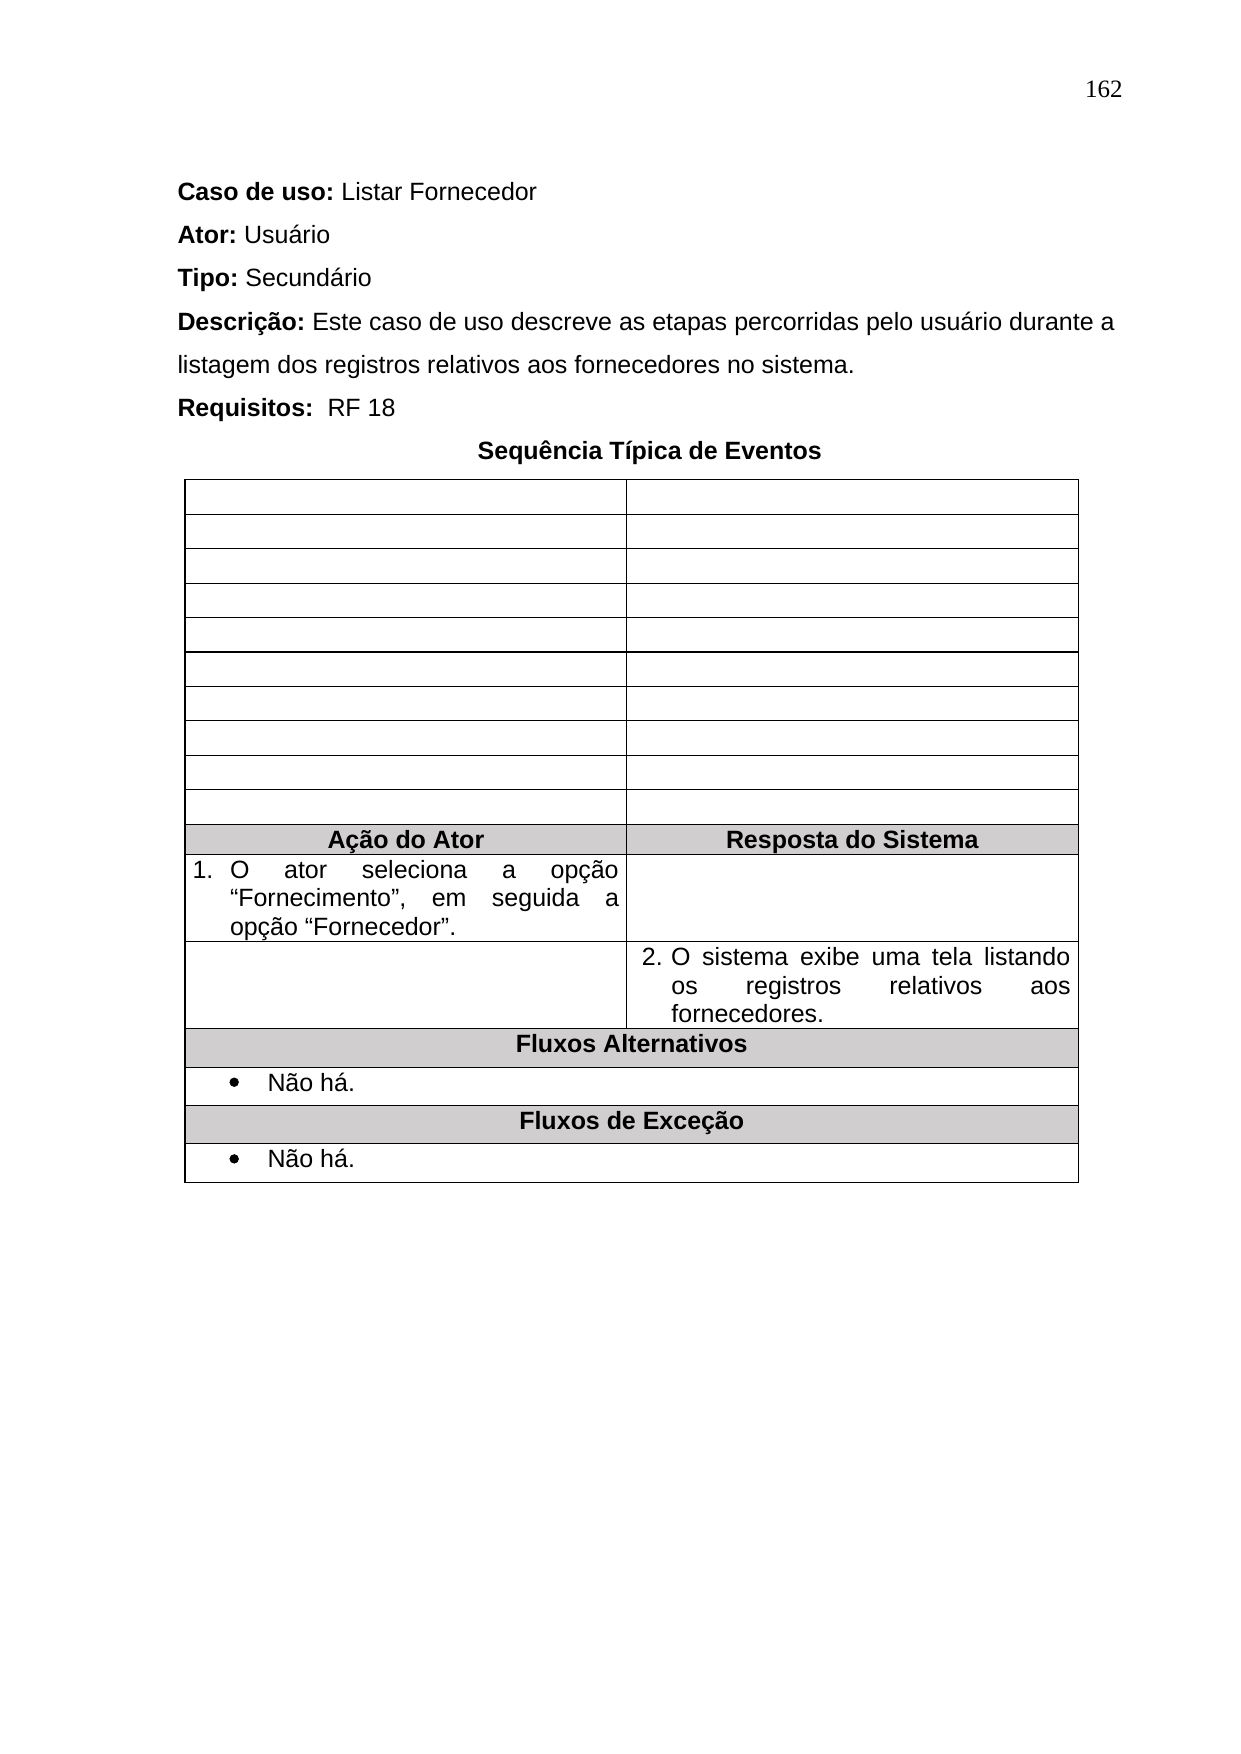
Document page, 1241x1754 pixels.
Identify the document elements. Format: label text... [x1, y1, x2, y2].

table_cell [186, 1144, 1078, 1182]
text Sequência Típica de Eventos [177, 436, 1122, 465]
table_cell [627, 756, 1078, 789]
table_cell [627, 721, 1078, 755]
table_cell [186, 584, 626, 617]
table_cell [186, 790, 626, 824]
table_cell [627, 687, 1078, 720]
text Caso de uso: Listar Fornecedor [177, 177, 1122, 206]
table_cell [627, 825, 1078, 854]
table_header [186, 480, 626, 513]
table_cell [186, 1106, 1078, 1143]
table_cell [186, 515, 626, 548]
text Requisitos: RF 18 [177, 393, 1122, 422]
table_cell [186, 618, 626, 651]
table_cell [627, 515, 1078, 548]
text Descrição: Este caso de uso descreve as etapas percorridas pelo usuário durante a listagem dos registros relativos aos fornecedores no sistema. [177, 307, 1122, 378]
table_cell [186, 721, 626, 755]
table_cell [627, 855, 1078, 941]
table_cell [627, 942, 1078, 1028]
text Tipo: Secundário [177, 263, 1122, 292]
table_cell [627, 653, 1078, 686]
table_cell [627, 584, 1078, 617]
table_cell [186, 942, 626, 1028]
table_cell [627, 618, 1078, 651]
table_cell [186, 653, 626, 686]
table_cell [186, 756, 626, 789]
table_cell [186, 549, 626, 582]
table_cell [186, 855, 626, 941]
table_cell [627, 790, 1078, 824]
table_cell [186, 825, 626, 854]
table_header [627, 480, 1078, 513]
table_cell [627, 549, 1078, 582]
text Ator: Usuário [177, 220, 1122, 249]
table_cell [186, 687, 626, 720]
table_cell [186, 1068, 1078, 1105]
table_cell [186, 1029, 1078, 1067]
